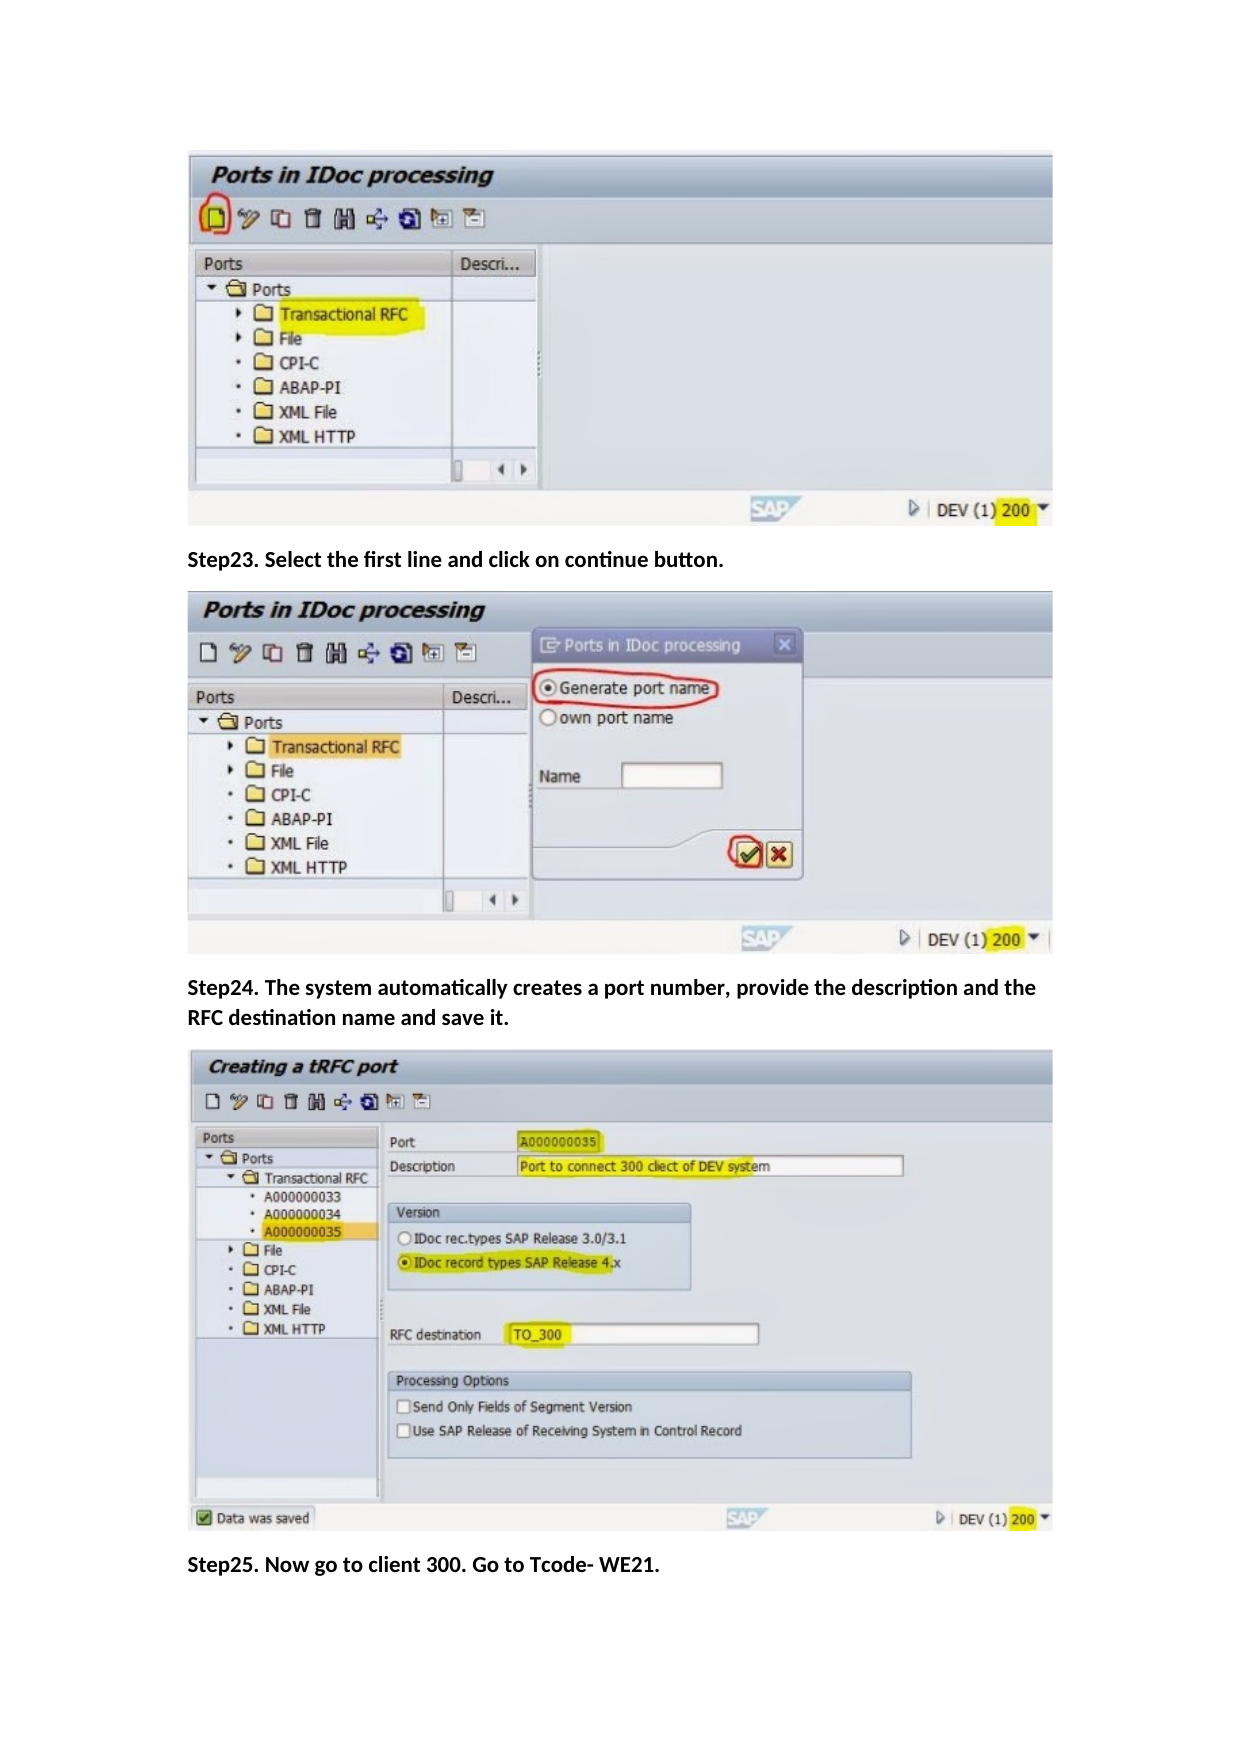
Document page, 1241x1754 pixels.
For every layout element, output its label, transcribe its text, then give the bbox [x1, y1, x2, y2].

text Step25. Now go to client 300. Go to Tcode- WE21. [187, 1550, 1053, 1578]
text Step23. Select the first line and click on continue button. [187, 545, 1053, 573]
picture [187, 150, 1053, 526]
picture [187, 1049, 1053, 1531]
picture [187, 591, 1053, 954]
text Step24. The system automatically creates a port number, provide the description and the RFC destination name and save it. [187, 973, 1053, 1031]
